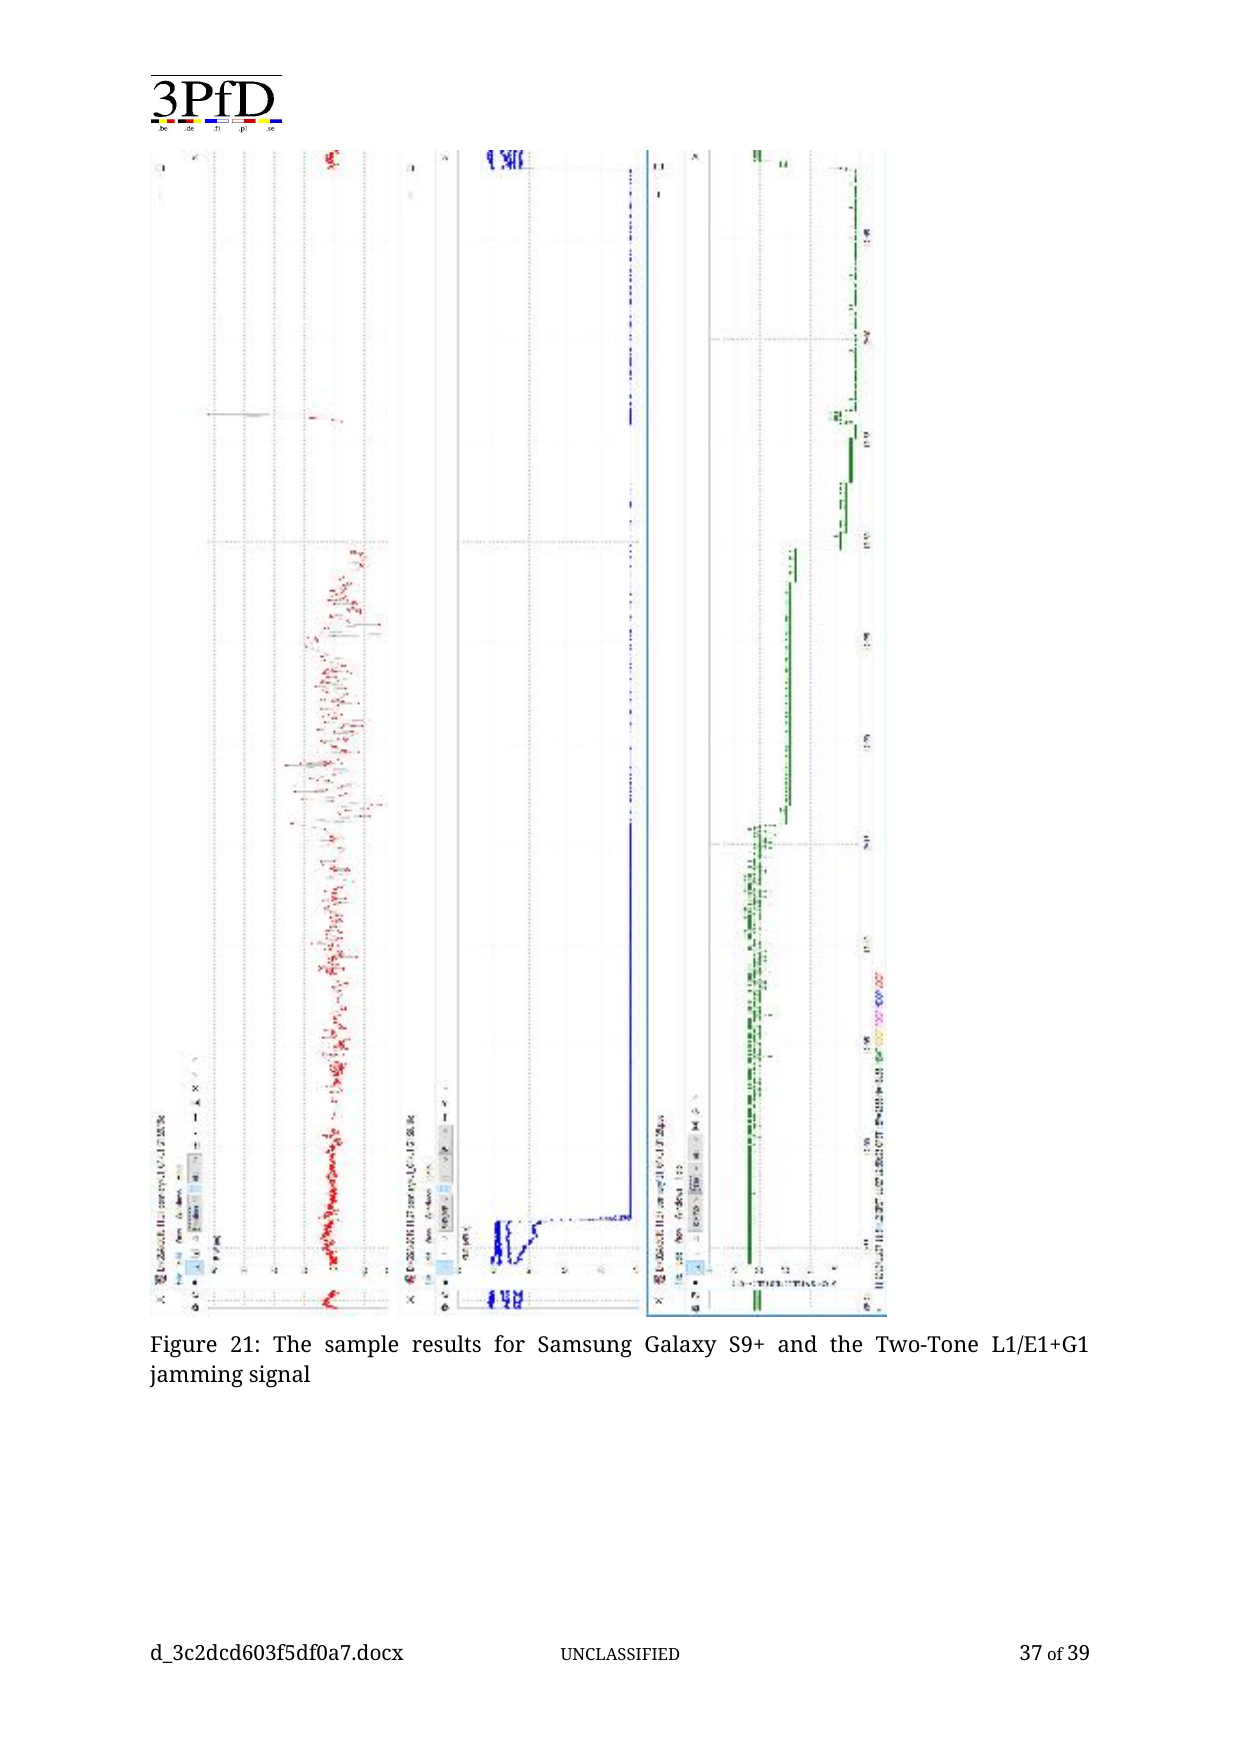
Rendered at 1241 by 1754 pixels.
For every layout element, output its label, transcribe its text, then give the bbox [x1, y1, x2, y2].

picture [150, 150, 887, 1317]
picture [150, 75, 295, 133]
text Figure 21: The sample results for Samsung Galaxy S9+ and the Two-Tone L1/E1+G1 jamming signal [150, 1329, 1090, 1388]
